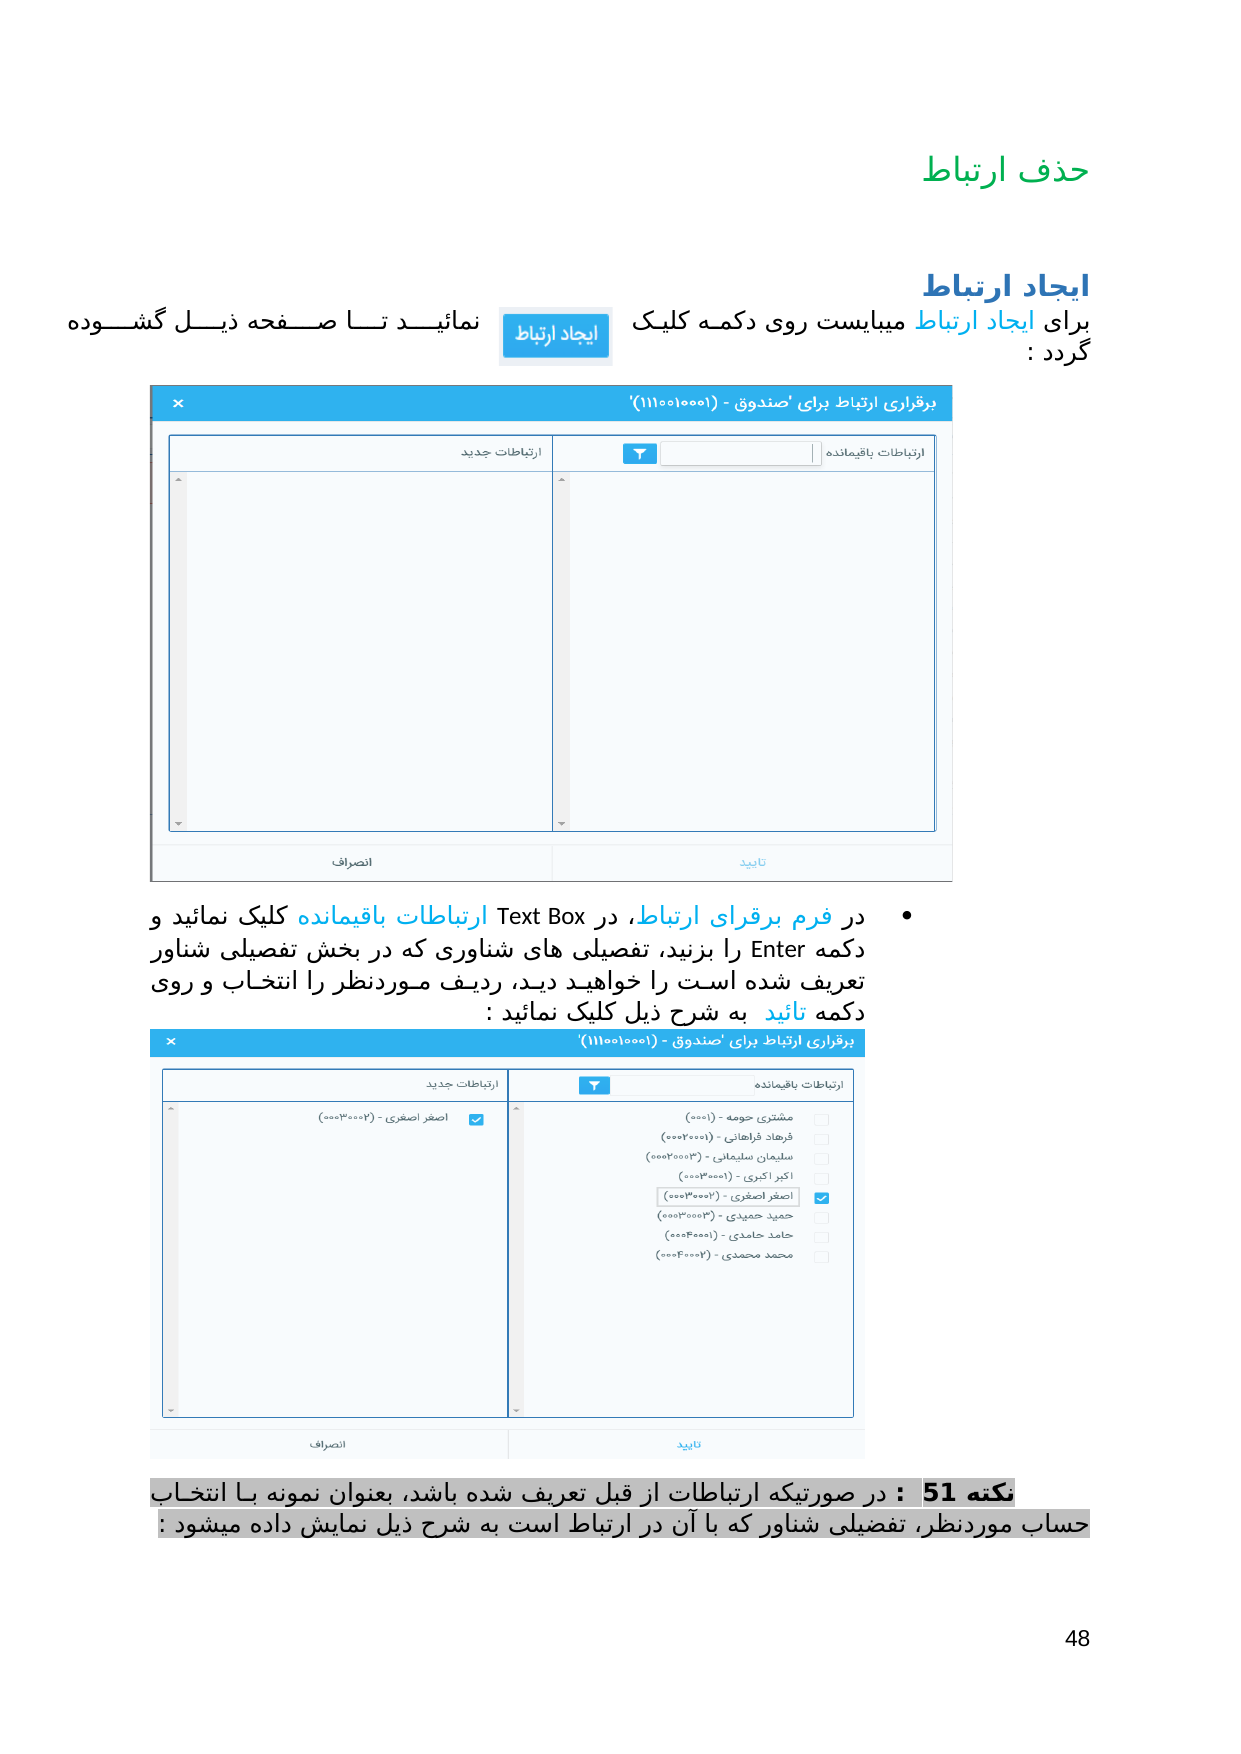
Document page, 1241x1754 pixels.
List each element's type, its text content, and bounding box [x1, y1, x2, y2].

subtitle ایجاد ارتباط [150, 269, 1090, 303]
picture [498, 307, 613, 366]
picture [150, 1029, 865, 1459]
text نکته 51 : در صورتیکه ارتباطات از قبل تعریف شده باشد، بعنوان نمونه با انتخاب حساب موردنظر، تفضیلی شناور که با آن در ارتباط است به شرح ذیل نمایش داده میشود : [150, 1478, 1090, 1538]
list در فرم برقرای ارتباط، در Text Box ارتباطات باقیمانده کلیک نمائید و دکمه Enter را بزنید، تفصیلی های شناوری که در بخش تفصیلی شناور تعریف شده است را خواهید دید، ردیف موردنظر را انتخاب و روی دکمه تائید به شرح ذیل کلیک نمائید : [150, 901, 903, 1027]
picture [149, 385, 953, 882]
text برای ایجاد ارتباط میبایست روی دکمه کلیک نمائید تا صفحه ذیل گشوده گردد : [150, 306, 1090, 366]
text حذف ارتباط [150, 150, 1090, 189]
